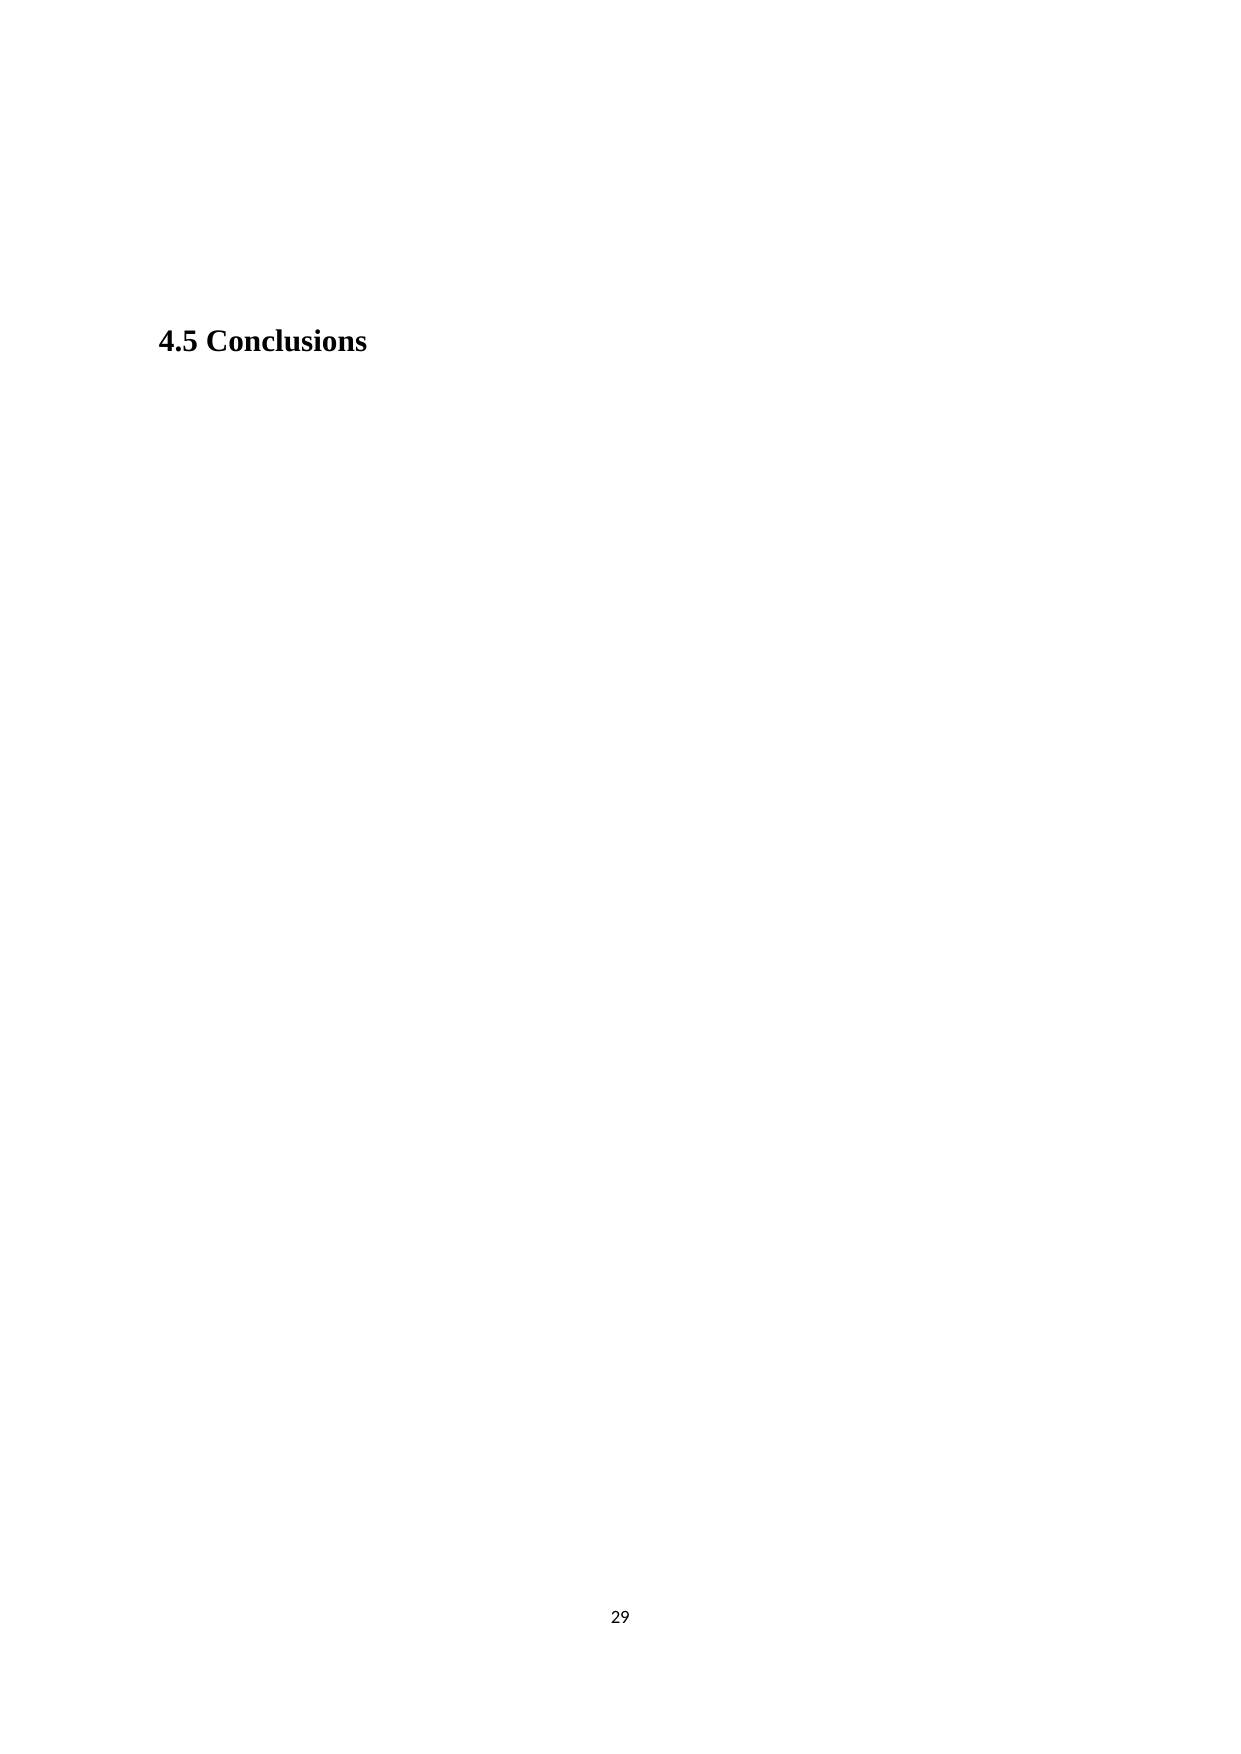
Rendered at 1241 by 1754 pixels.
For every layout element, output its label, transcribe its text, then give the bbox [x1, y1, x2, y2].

text 4.5 Conclusions [159, 308, 1082, 373]
